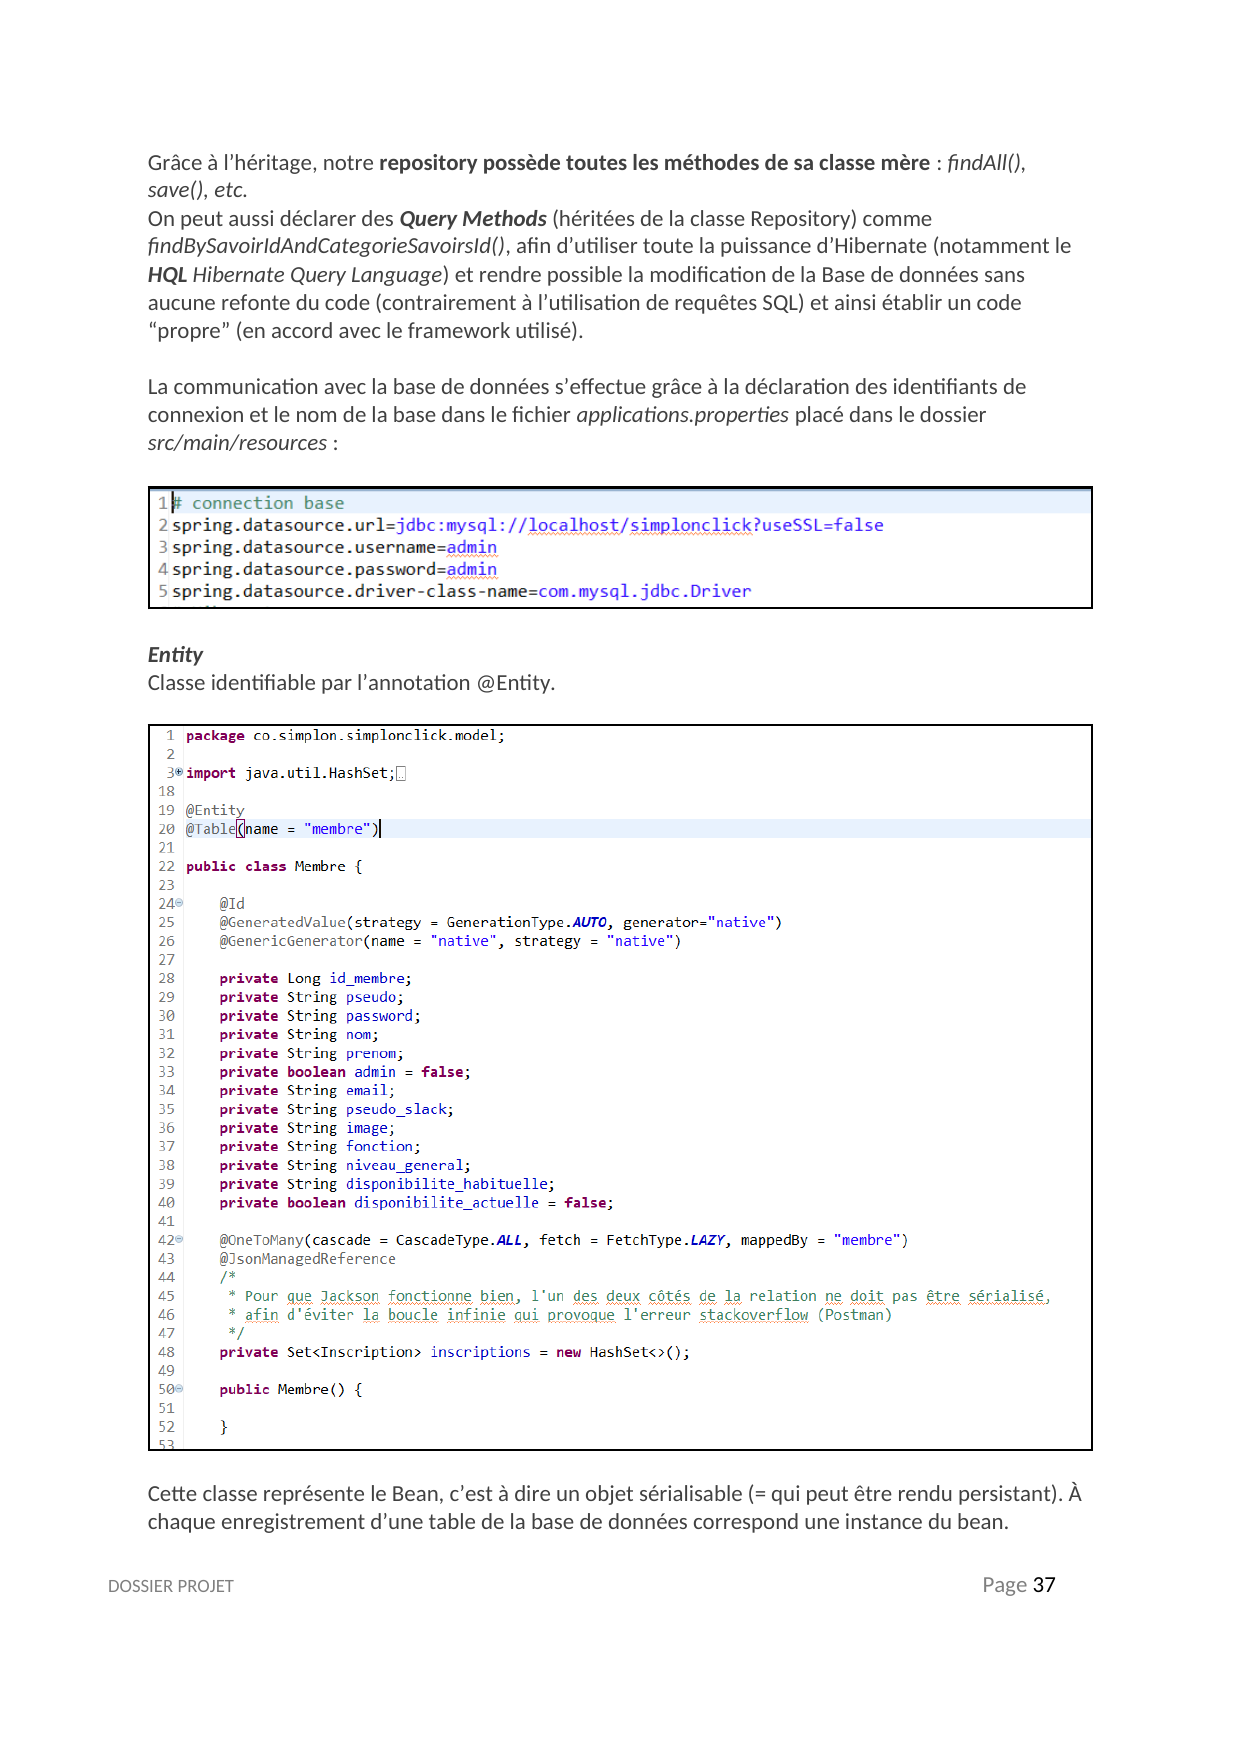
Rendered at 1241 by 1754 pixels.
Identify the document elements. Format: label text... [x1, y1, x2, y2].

text Classe identifiable par l’annotation @Entity. [148, 668, 1093, 696]
text Cette classe représente le Bean, c’est à dire un objet sérialisable (= qui peut être rendu persistant). À chaque enregistrement d’une table de la base de données correspond une instance du bean. [148, 1479, 1093, 1535]
text Grâce à l’héritage, notre repository possède toutes les méthodes de sa classe mère : findAll(), save(), etc. [148, 148, 1093, 204]
text Entity [148, 640, 1093, 668]
text On peut aussi déclarer des Query Methods (héritées de la classe Repository) comme findBySavoirIdAndCategorieSavoirsId(), afin d’utiliser toute la puissance d’Hibernate (notamment le HQL Hibernate Query Language) et rendre possible la modification de la Base de données sans aucune refonte du code (contrairement à l’utilisation de requêtes SQL) et ainsi établir un code “propre” (en accord avec le framework utilisé). [148, 204, 1093, 344]
text La communication avec la base de données s’effectue grâce à la déclaration des identifiants de connexion et le nom de la base dans le fichier applications.properties placé dans le dossier src/main/resources : [148, 372, 1093, 456]
picture [150, 489, 1091, 607]
picture [150, 726, 1091, 1449]
